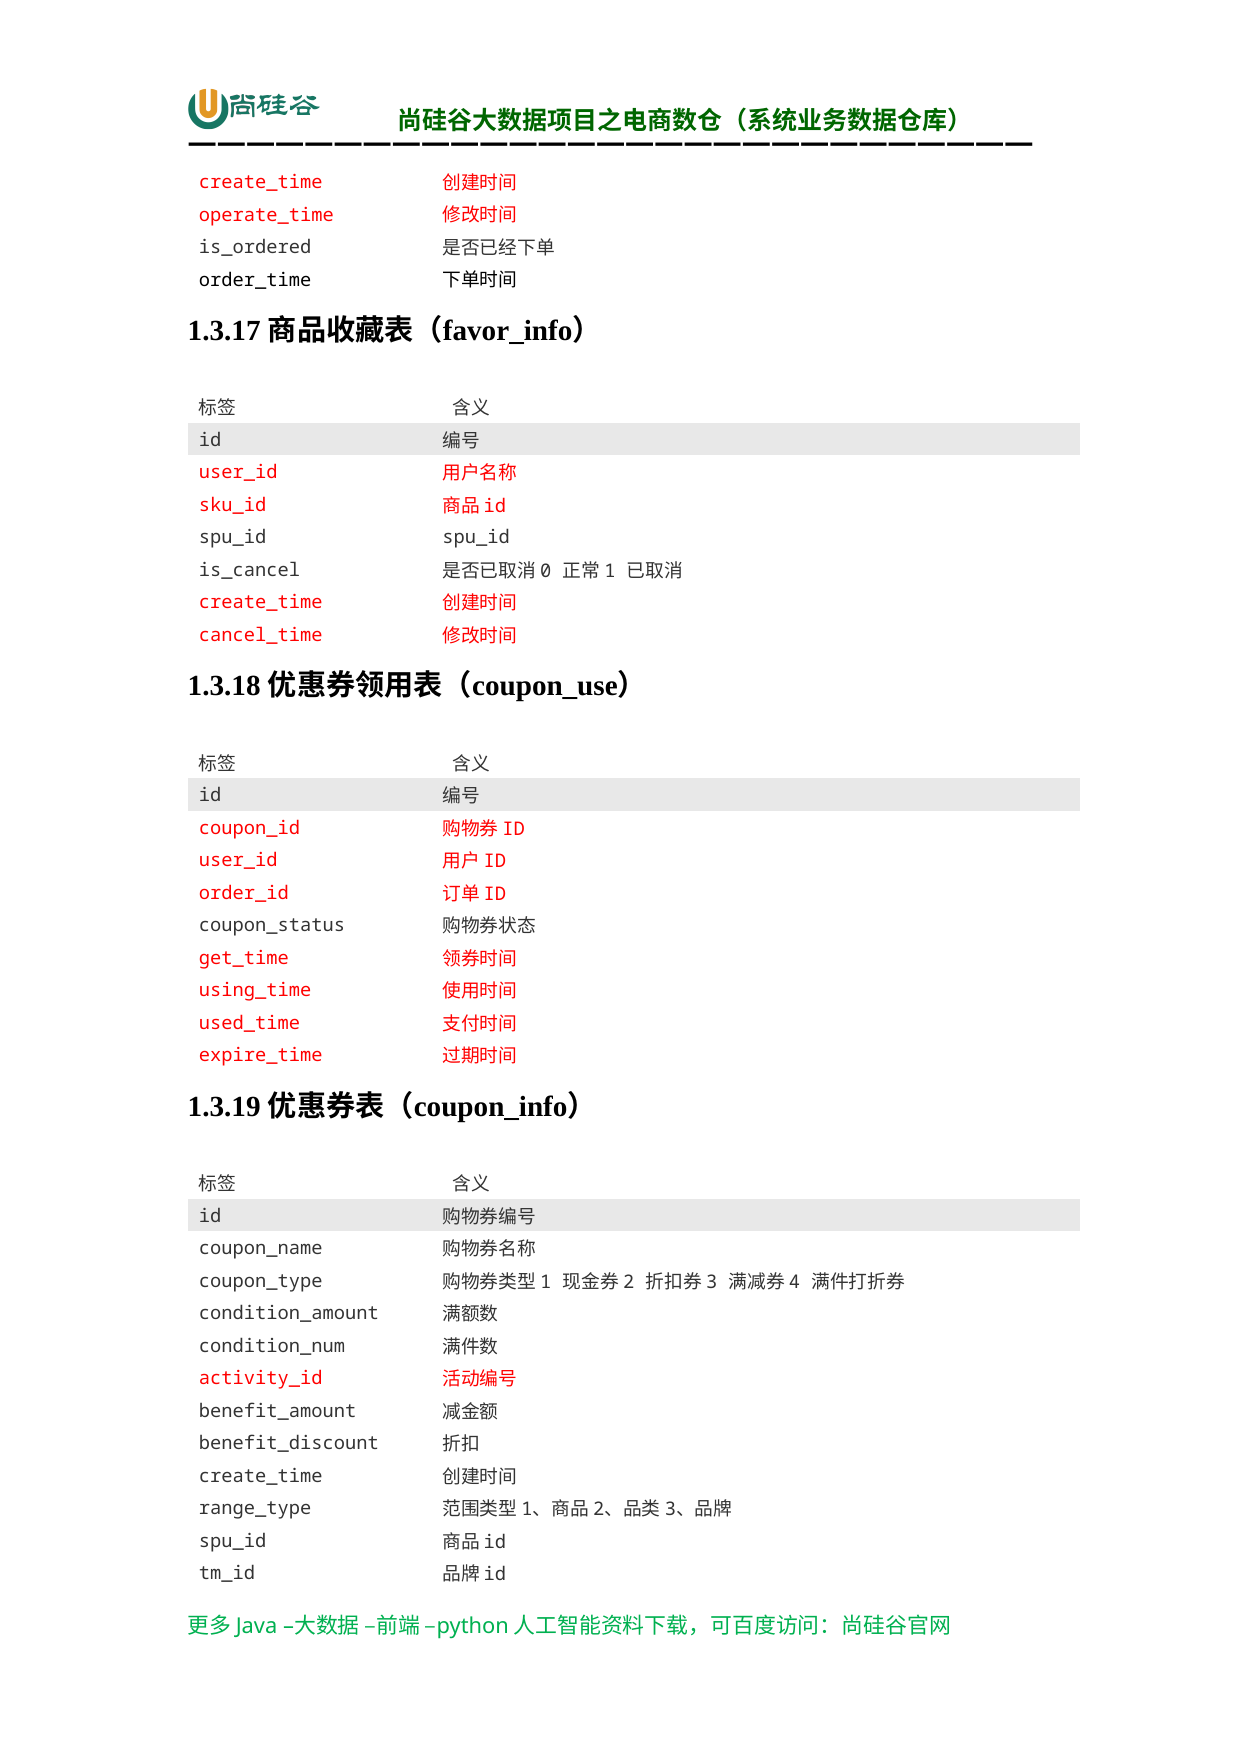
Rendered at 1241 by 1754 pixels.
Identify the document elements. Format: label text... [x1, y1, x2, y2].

table_cell used_time [188, 1006, 431, 1038]
picture [187, 88, 321, 130]
table_cell 品牌id [431, 1556, 1080, 1589]
table_cell operate_time [188, 198, 431, 230]
table_cell 编号 [431, 423, 1080, 455]
table_cell order_time [188, 263, 431, 295]
table_cell 修改时间 [431, 618, 1080, 650]
table_cell 用户ID [431, 843, 1080, 876]
subtitle 1.3.18 优惠券领用表（coupon_use） [187, 650, 1053, 715]
subtitle 1.3.19 优惠券表（coupon_info） [187, 1071, 1053, 1136]
table_cell activity_id [188, 1361, 431, 1394]
table_cell create_time [188, 165, 431, 197]
table_cell condition_amount [188, 1296, 431, 1329]
table_cell benefit_amount [188, 1394, 431, 1426]
table_cell 购物券编号 [431, 1199, 1080, 1231]
table_cell 范围类型 1、商品 2、品类 3、品牌 [431, 1491, 1080, 1524]
table_cell 修改时间 [431, 198, 1080, 230]
table_header 标签 [188, 1166, 441, 1199]
table_cell 过期时间 [431, 1038, 1080, 1071]
table_header 含义 [441, 390, 1080, 423]
table_cell 减金额 [431, 1394, 1080, 1426]
table_cell 折扣 [431, 1426, 1080, 1459]
table_cell spu_id [188, 520, 431, 553]
table_header 含义 [441, 746, 1080, 778]
table_cell 购物券类型 1 现金券 2 折扣券 3 满减券 4 满件打折券 [431, 1264, 1080, 1296]
table_cell tm_id [188, 1556, 431, 1589]
subtitle 1.3.17 商品收藏表（favor_info） [187, 295, 1053, 360]
table_cell 领券时间 [431, 941, 1080, 973]
table_cell 购物券ID [431, 811, 1080, 843]
table_header 标签 [188, 390, 441, 423]
table_cell id [188, 1199, 431, 1231]
table_cell 创建时间 [431, 1459, 1080, 1491]
table_cell create_time [188, 1459, 431, 1491]
table_cell 创建时间 [431, 585, 1080, 618]
table_cell using_time [188, 973, 431, 1006]
table_cell 创建时间 [431, 165, 1080, 197]
table_cell spu_id [431, 520, 1080, 553]
table_cell benefit_discount [188, 1426, 431, 1459]
table_cell 购物券状态 [431, 908, 1080, 941]
table_cell 使用时间 [431, 973, 1080, 1006]
table_cell 订单ID [431, 876, 1080, 908]
table_cell is_cancel [188, 553, 431, 585]
table_cell 满件数 [431, 1329, 1080, 1361]
table_cell id [188, 778, 431, 811]
table_cell is_ordered [188, 230, 431, 262]
table_cell 下单时间 [431, 263, 1080, 295]
table_cell 支付时间 [431, 1006, 1080, 1038]
table_cell 用户名称 [431, 455, 1080, 488]
table_cell user_id [188, 455, 431, 488]
table_cell range_type [188, 1491, 431, 1524]
table_cell coupon_name [188, 1231, 431, 1264]
table_cell expire_time [188, 1038, 431, 1071]
table_cell sku_id [188, 488, 431, 520]
table_header 标签 [188, 746, 441, 778]
table_cell spu_id [188, 1524, 431, 1556]
table_cell 商品id [431, 488, 1080, 520]
table_cell condition_num [188, 1329, 431, 1361]
table_cell 是否已取消 0 正常 1 已取消 [431, 553, 1080, 585]
table_cell 商品id [431, 1524, 1080, 1556]
table_cell 编号 [431, 778, 1080, 811]
table_cell 是否已经下单 [431, 230, 1080, 262]
table_cell id [188, 423, 431, 455]
table_cell coupon_type [188, 1264, 431, 1296]
table_cell 活动编号 [431, 1361, 1080, 1394]
table_cell 购物券名称 [431, 1231, 1080, 1264]
table_cell user_id [188, 843, 431, 876]
table_cell order_id [188, 876, 431, 908]
table_cell 满额数 [431, 1296, 1080, 1329]
table_cell coupon_id [188, 811, 431, 843]
table_cell get_time [188, 941, 431, 973]
table_cell cancel_time [188, 618, 431, 650]
table_cell coupon_status [188, 908, 431, 941]
table_cell create_time [188, 585, 431, 618]
table_header 含义 [441, 1166, 1080, 1199]
